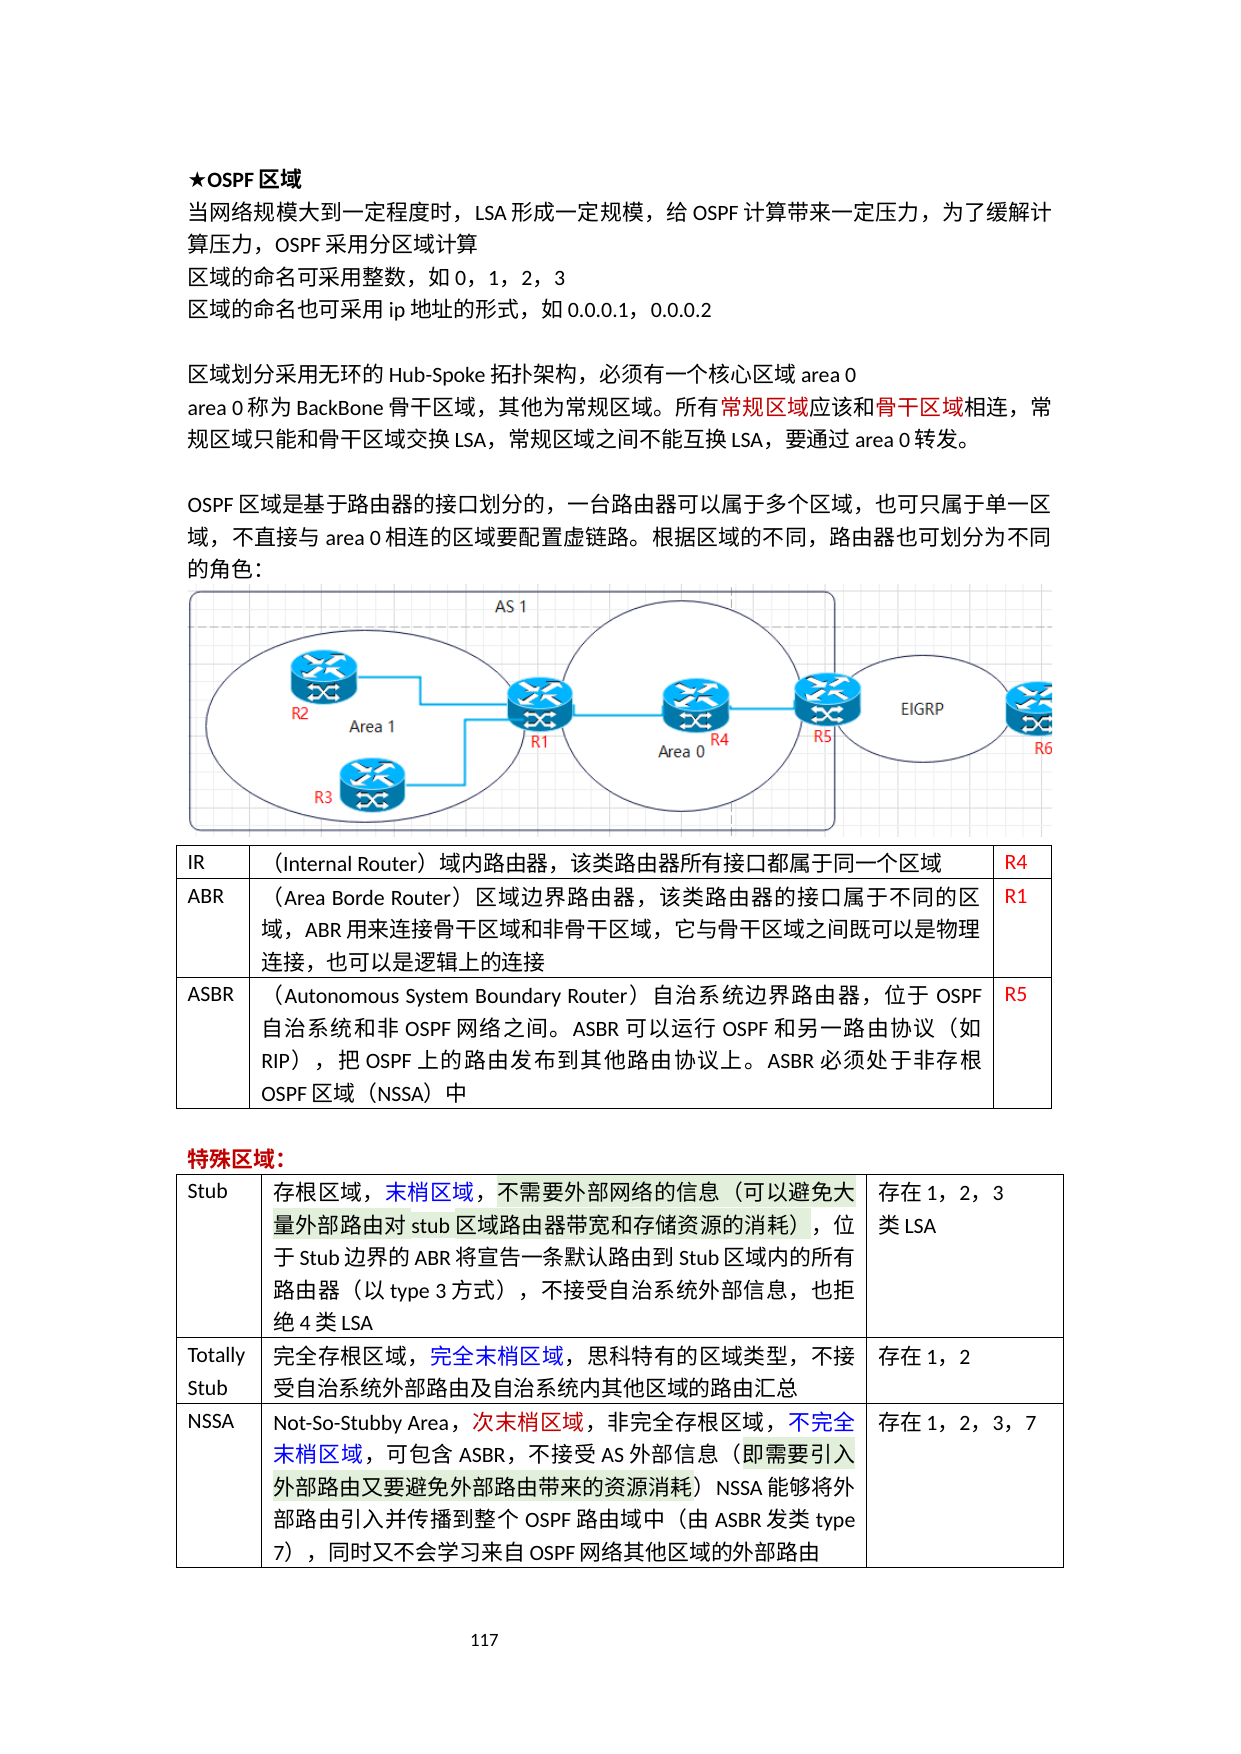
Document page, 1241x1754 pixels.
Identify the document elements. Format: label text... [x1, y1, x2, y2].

text 区域划分采用无环的Hub-Spoke拓扑架构，必须有一个核心区域 area 0 [187, 357, 1053, 389]
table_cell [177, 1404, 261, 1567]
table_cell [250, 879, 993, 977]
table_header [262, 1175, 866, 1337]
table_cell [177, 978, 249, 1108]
text 特殊区域： [187, 1141, 1053, 1174]
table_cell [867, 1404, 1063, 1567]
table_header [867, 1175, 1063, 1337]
text 区域的命名也可采用ip地址的形式，如 0.0.0.1，0.0.0.2 [187, 292, 1053, 324]
picture [187, 584, 1053, 837]
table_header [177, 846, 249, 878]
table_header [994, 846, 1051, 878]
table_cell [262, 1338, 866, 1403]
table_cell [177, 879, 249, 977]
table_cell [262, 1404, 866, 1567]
text ★OSPF区域 [187, 162, 1053, 194]
picture [1039, 700, 1053, 708]
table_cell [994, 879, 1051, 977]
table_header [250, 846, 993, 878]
text 区域的命名可采用整数，如 0，1，2，3 [187, 259, 1053, 292]
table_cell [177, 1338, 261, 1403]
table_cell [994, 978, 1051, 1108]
text OSPF区域是基于路由器的接口划分的，一台路由器可以属于多个区域，也可只属于单一区域，不直接与area 0相连的区域要配置虚链路。根据区域的不同，路由器也可划分为不同的角色： [187, 487, 1053, 584]
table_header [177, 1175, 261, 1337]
picture [1017, 700, 1035, 712]
text area 0称为BackBone骨干区域，其他为常规区域。所有常规区域应该和骨干区域相连，常规区域只能和骨干区域交换LSA，常规区域之间不能互换LSA，要通过area 0转发。 [187, 389, 1053, 454]
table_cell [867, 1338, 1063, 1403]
picture [1042, 726, 1053, 732]
picture [1040, 687, 1053, 696]
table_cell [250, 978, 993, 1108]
text 当网络规模大到一定程度时，LSA形成一定规模，给OSPF计算带来一定压力，为了缓解计算压力，OSPF采用分区域计算 [187, 194, 1053, 259]
